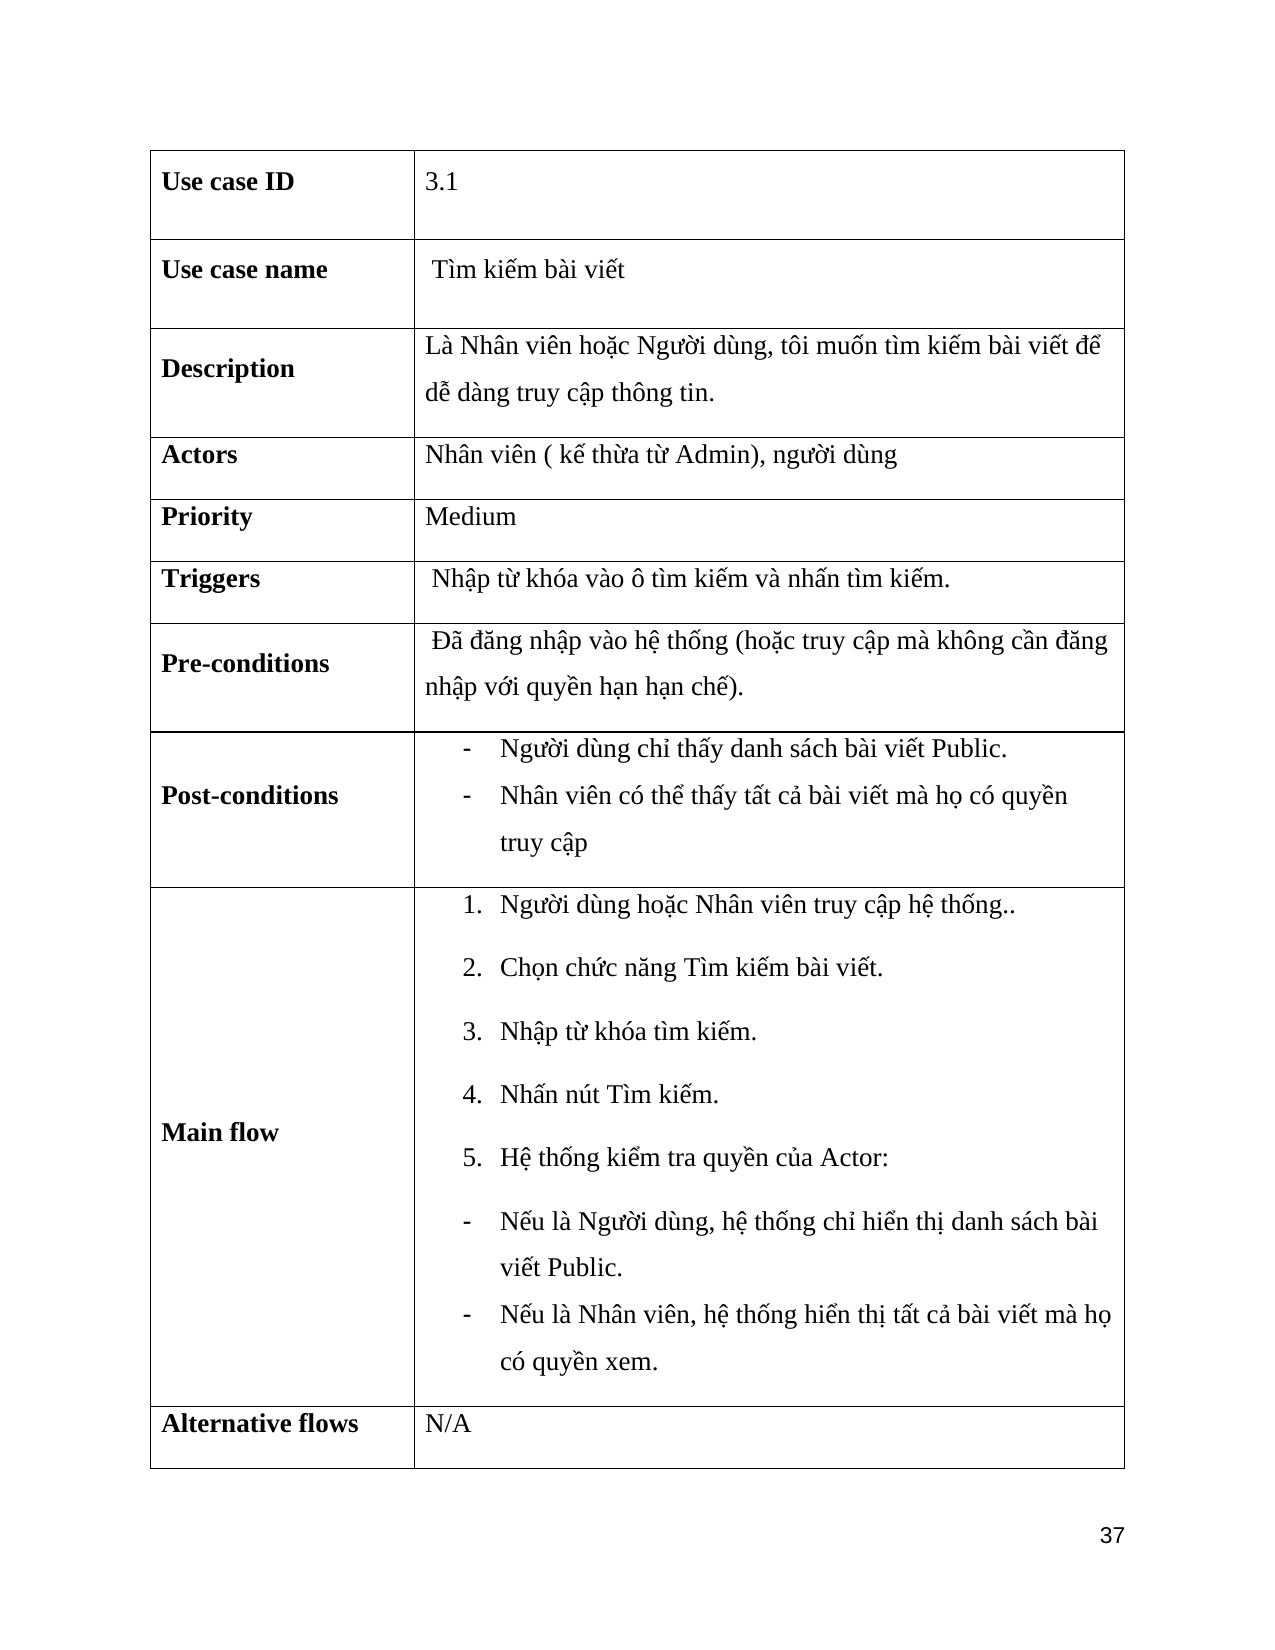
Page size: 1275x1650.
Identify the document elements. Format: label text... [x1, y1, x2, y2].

table_cell Priority [151, 500, 414, 561]
table_cell Post-conditions [151, 733, 414, 887]
table_cell Người dùng chỉ thấy danh sách bài viết Public. Nhân viên có thể thấy tất cả bài viết mà họ có quyền truy cập [415, 733, 1124, 887]
table_cell Alternative flows [151, 1407, 414, 1468]
table_cell Description [151, 329, 414, 437]
table_cell Người dùng hoặc Nhân viên truy cập hệ thống.. Chọn chức năng Tìm kiếm bài viết. Nhập từ khóa tìm kiếm. Nhấn nút Tìm kiếm. Hệ thống kiểm tra quyền của Actor: Nếu là Người dùng, hệ thống chỉ hiển thị danh sách bài viết Public. Nếu là Nhân viên, hệ thống hiển thị tất cả bài viết mà họ có quyền xem. [415, 888, 1124, 1406]
table_cell Main flow [151, 888, 414, 1406]
table_cell Pre-conditions [151, 624, 414, 731]
table_cell Tìm kiếm bài viết [415, 240, 1124, 328]
table_cell N/A [415, 1407, 1124, 1468]
table_cell Actors [151, 438, 414, 499]
table_header 3.1 [415, 151, 1124, 239]
table_header Use case ID [151, 151, 414, 239]
table_cell Là Nhân viên hoặc Người dùng, tôi muốn tìm kiếm bài viết để dễ dàng truy cập thông tin. [415, 329, 1124, 437]
table_cell Triggers [151, 562, 414, 623]
table_cell Nhân viên ( kế thừa từ Admin), người dùng [415, 438, 1124, 499]
table_cell Use case name [151, 240, 414, 328]
table_cell Đã đăng nhập vào hệ thống (hoặc truy cập mà không cần đăng nhập với quyền hạn hạn chế). [415, 624, 1124, 731]
table_cell Nhập từ khóa vào ô tìm kiếm và nhấn tìm kiếm. [415, 562, 1124, 623]
table_cell Medium [415, 500, 1124, 561]
